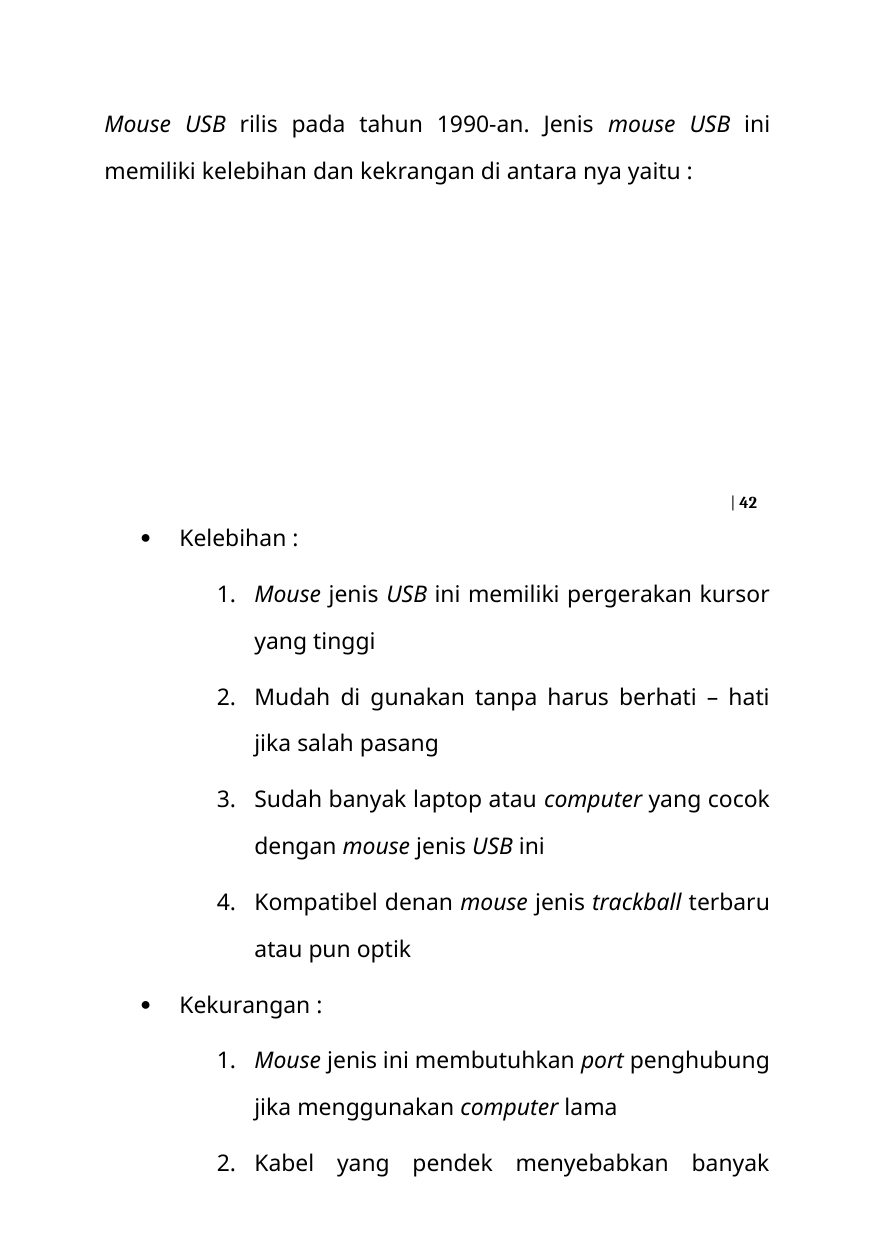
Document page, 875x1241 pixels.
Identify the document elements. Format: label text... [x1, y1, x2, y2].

list Mudah di gunakan tanpa harus berhati – hati jika salah pasang [217, 681, 770, 759]
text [104, 108, 770, 186]
list Sudah banyak laptop atau computer yang cocok dengan mouse jenis USB ini [217, 783, 770, 861]
list Mouse jenis ini membutuhkan port penghubung jika menggunakan computer lama [217, 1044, 770, 1123]
list Kekurangan : [142, 989, 770, 1020]
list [217, 1147, 770, 1178]
list Kelebihan : [142, 522, 770, 553]
list Mouse jenis USB ini memiliki pergerakan kursor yang tinggi [217, 578, 770, 656]
text | 42 [118, 494, 757, 513]
list Kompatibel denan mouse jenis trackball terbaru atau pun optik [217, 886, 770, 964]
